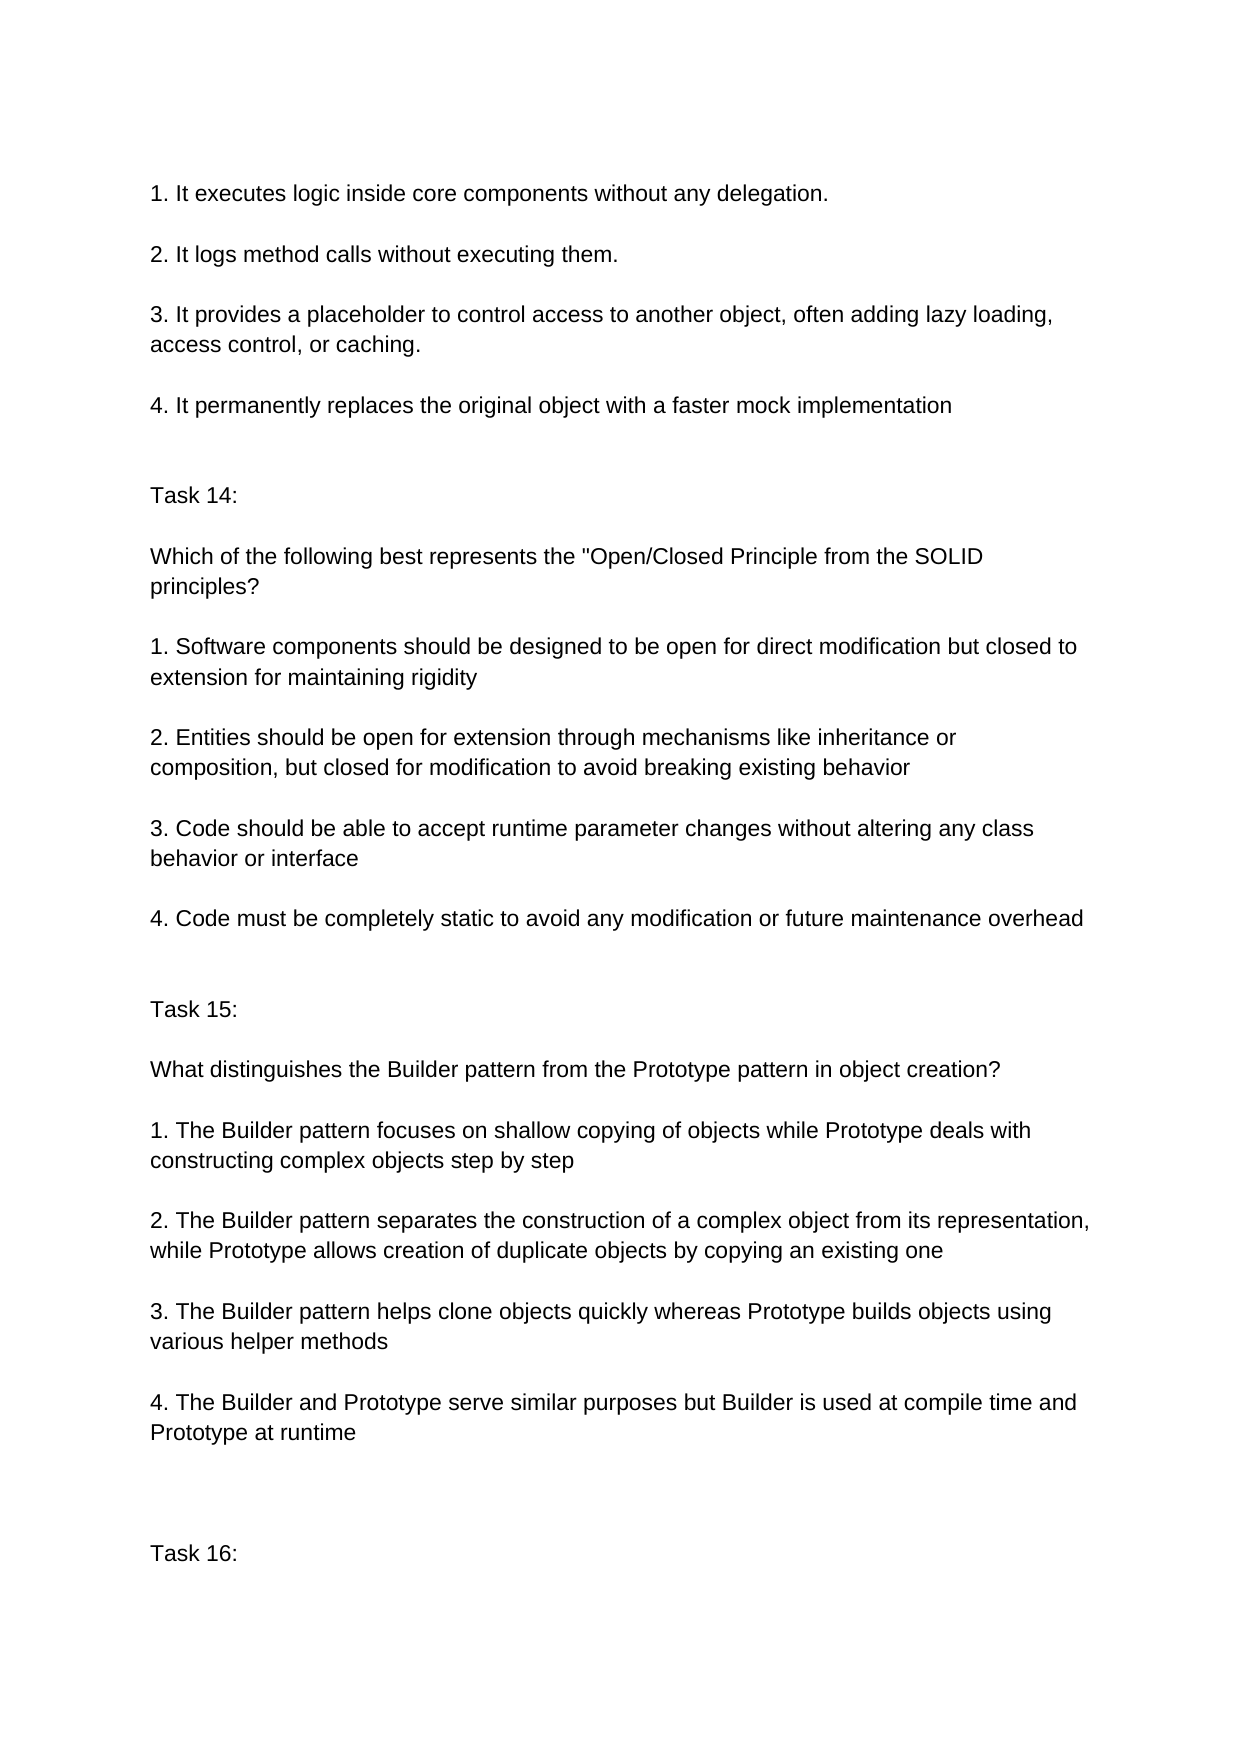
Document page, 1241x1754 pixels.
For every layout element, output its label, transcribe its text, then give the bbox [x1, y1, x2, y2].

text 3. It provides a placeholder to control access to another object, often adding lazy loading, access control, or caching. [150, 301, 1090, 358]
text Task 16: [150, 1539, 1090, 1566]
text What distinguishes the Builder pattern from the Prototype pattern in object creation? [150, 1056, 1090, 1083]
text 1. Software components should be designed to be open for direct modification but closed to extension for maintaining rigidity [150, 633, 1090, 690]
text Task 14: [150, 482, 1090, 509]
text 1. The Builder pattern focuses on shallow copying of objects while Prototype deals with constructing complex objects step by step [150, 1117, 1090, 1173]
text 4. The Builder and Prototype serve similar purposes but Builder is used at compile time and Prototype at runtime [150, 1388, 1090, 1445]
text 3. Code should be able to accept runtime parameter changes without altering any class behavior or interface [150, 814, 1090, 871]
text 2. It logs method calls without executing them. [150, 241, 1090, 267]
text Task 15: [150, 996, 1090, 1022]
text 4. Code must be completely static to avoid any modification or future maintenance overhead [150, 905, 1090, 932]
text 4. It permanently replaces the original object with a faster mock implementation [150, 392, 1090, 418]
text 2. Entities should be open for extension through mechanisms like inheritance or composition, but closed for modification to avoid breaking existing behavior [150, 724, 1090, 781]
text 2. The Builder pattern separates the construction of a complex object from its representation, while Prototype allows creation of duplicate objects by copying an existing one [150, 1207, 1090, 1264]
text 3. The Builder pattern helps clone objects quickly whereas Prototype builds objects using various helper methods [150, 1298, 1090, 1354]
text 1. It executes logic inside core components without any delegation. [150, 180, 1090, 207]
text Which of the following best represents the "Open/Closed Principle from the SOLID principles? [150, 543, 1090, 599]
